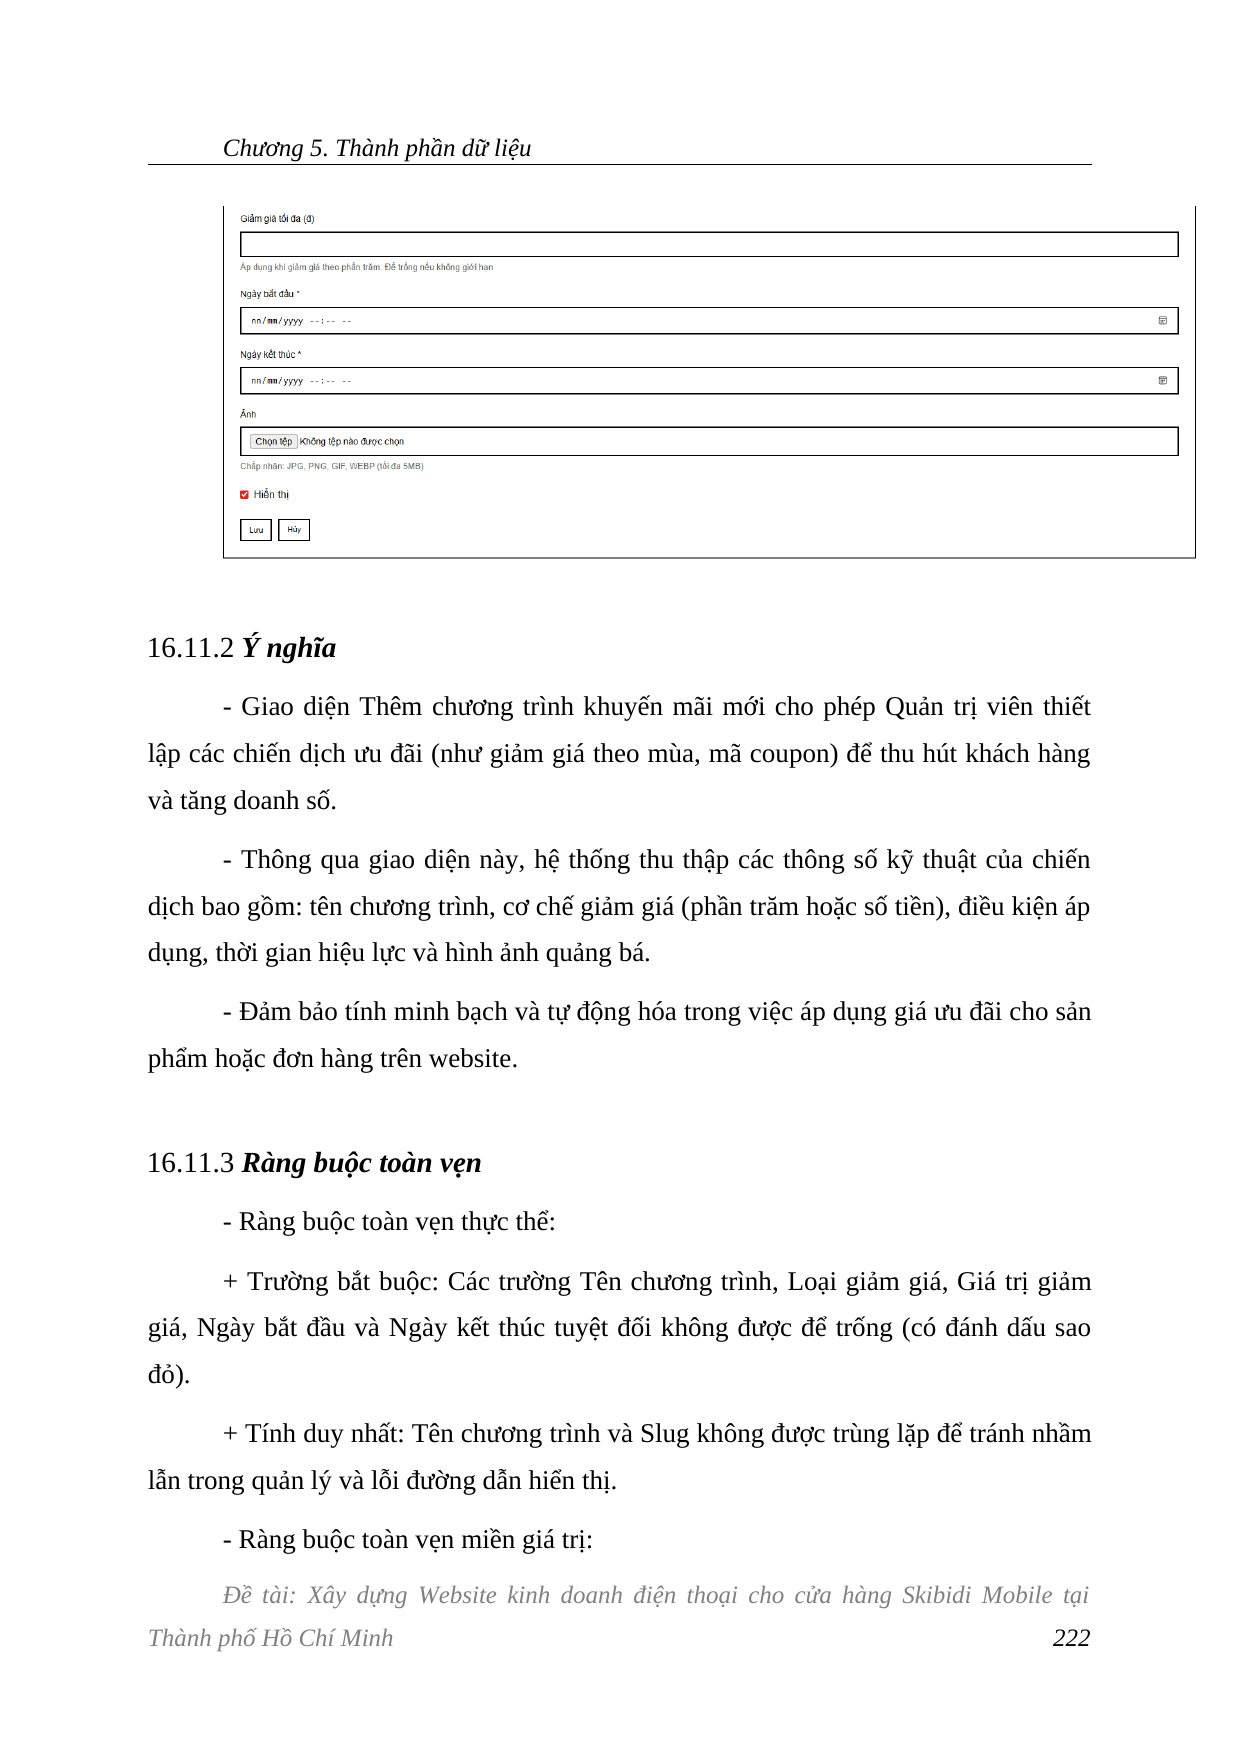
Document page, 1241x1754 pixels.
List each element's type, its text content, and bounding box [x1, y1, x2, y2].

text - Ràng buộc toàn vẹn miền giá trị: [148, 1523, 1092, 1554]
text - Ràng buộc toàn vẹn thực thể: [148, 1206, 1092, 1237]
picture [222, 206, 1197, 559]
text + Trường bắt buộc: Các trường Tên chương trình, Loại giảm giá, Giá trị giảm giá, Ngày bắt đầu và Ngày kết thúc tuyệt đối không được để trống (có đánh dấu sao đỏ). [148, 1265, 1092, 1389]
subtitle Ràng buộc toàn vẹn [147, 1139, 1092, 1181]
text - Đảm bảo tính minh bạch và tự động hóa trong việc áp dụng giá ưu đãi cho sản phẩm hoặc đơn hàng trên website. [148, 996, 1092, 1073]
subtitle Ý nghĩa [147, 624, 1092, 666]
text - Giao diện Thêm chương trình khuyến mãi mới cho phép Quản trị viên thiết lập các chiến dịch ưu đãi (như giảm giá theo mùa, mã coupon) để thu hút khách hàng và tăng doanh số. [148, 691, 1092, 815]
text - Thông qua giao diện này, hệ thống thu thập các thông số kỹ thuật của chiến dịch bao gồm: tên chương trình, cơ chế giảm giá (phần trăm hoặc số tiền), điều kiện áp dụng, thời gian hiệu lực và hình ảnh quảng bá. [148, 843, 1092, 967]
text + Tính duy nhất: Tên chương trình và Slug không được trùng lặp để tránh nhầm lẫn trong quản lý và lỗi đường dẫn hiển thị. [148, 1417, 1092, 1495]
